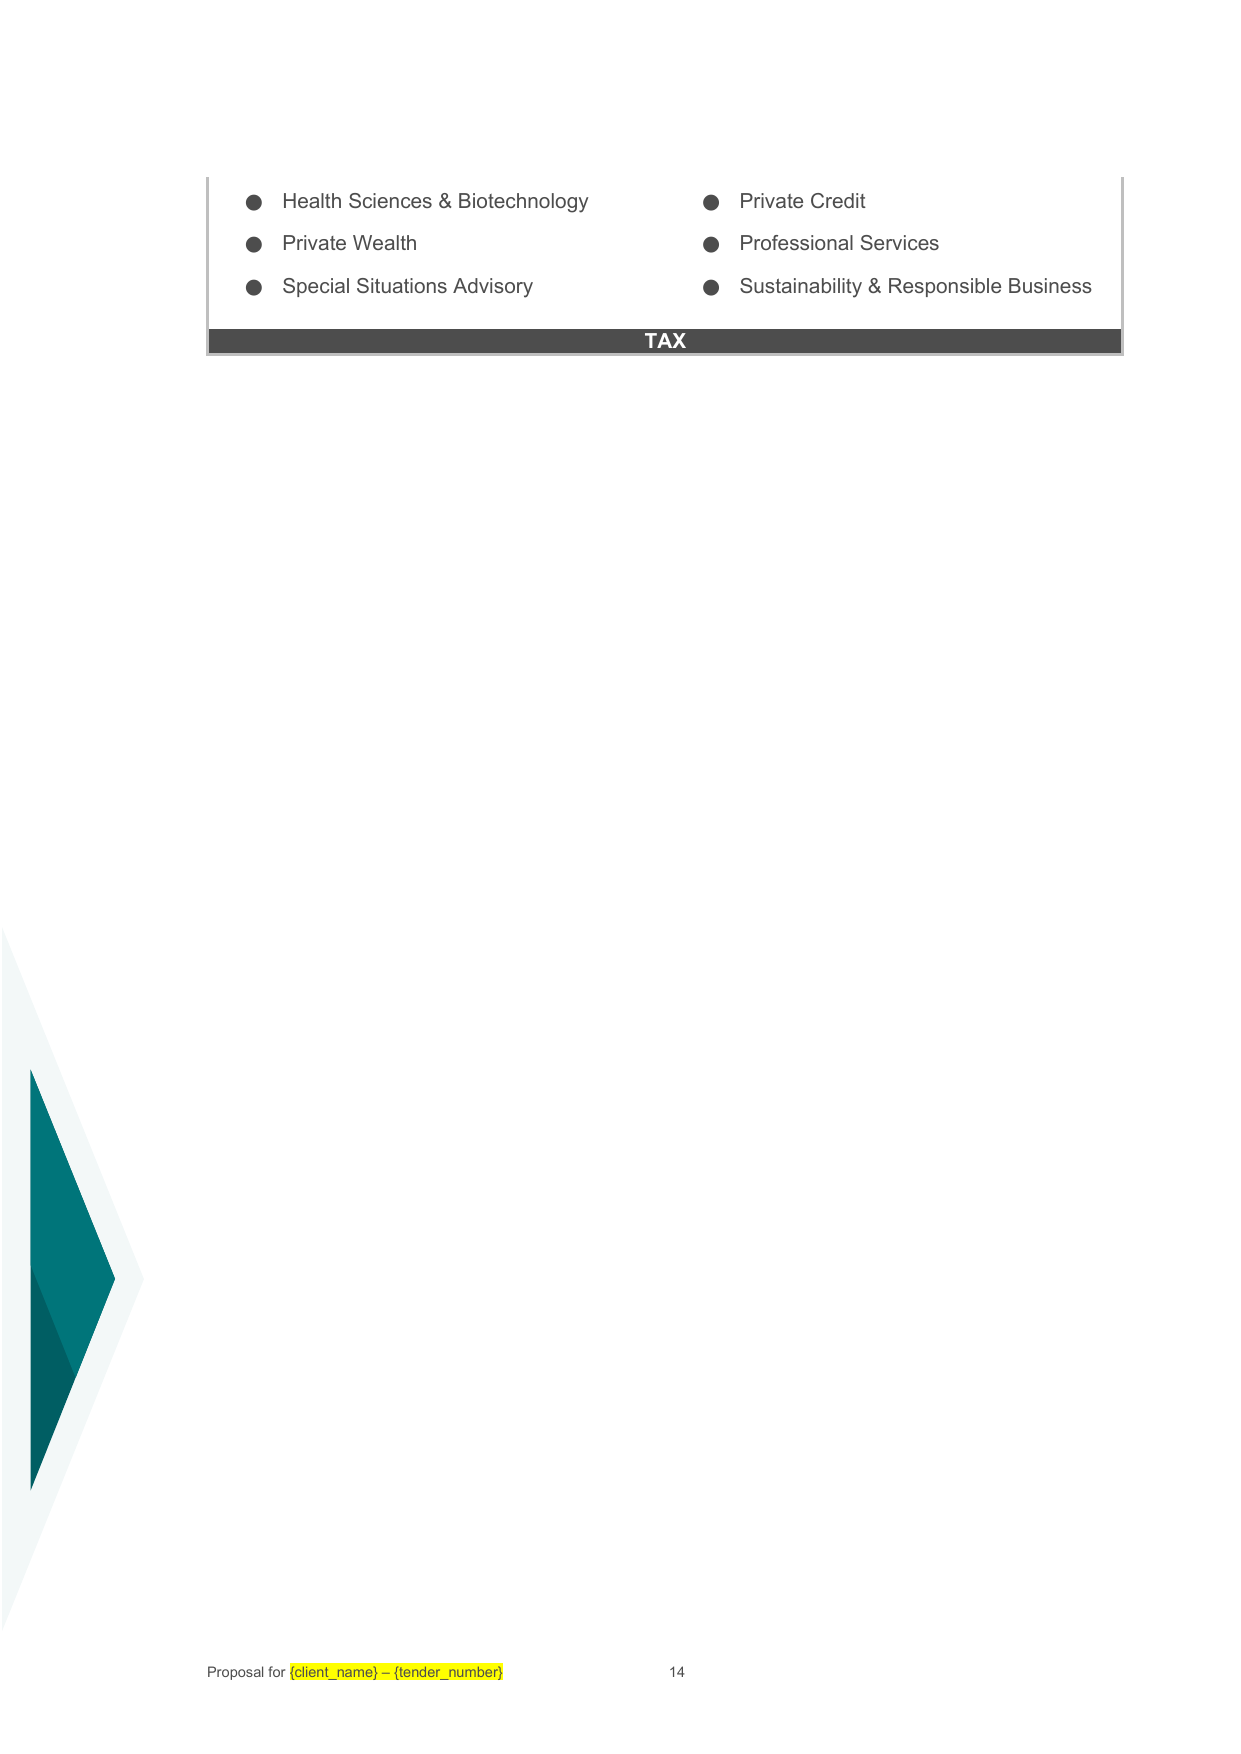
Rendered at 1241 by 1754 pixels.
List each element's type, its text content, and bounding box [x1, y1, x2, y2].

table_cell Health Sciences & Biotechnology [209, 177, 665, 220]
table_cell Sustainability & Responsible Business [665, 263, 1121, 329]
table_cell Professional Services [665, 220, 1121, 263]
table_cell TAX [209, 329, 1121, 353]
table_cell Private Wealth [209, 220, 665, 263]
table_cell Private Credit [665, 177, 1121, 220]
table_cell Special Situations Advisory [209, 263, 665, 329]
